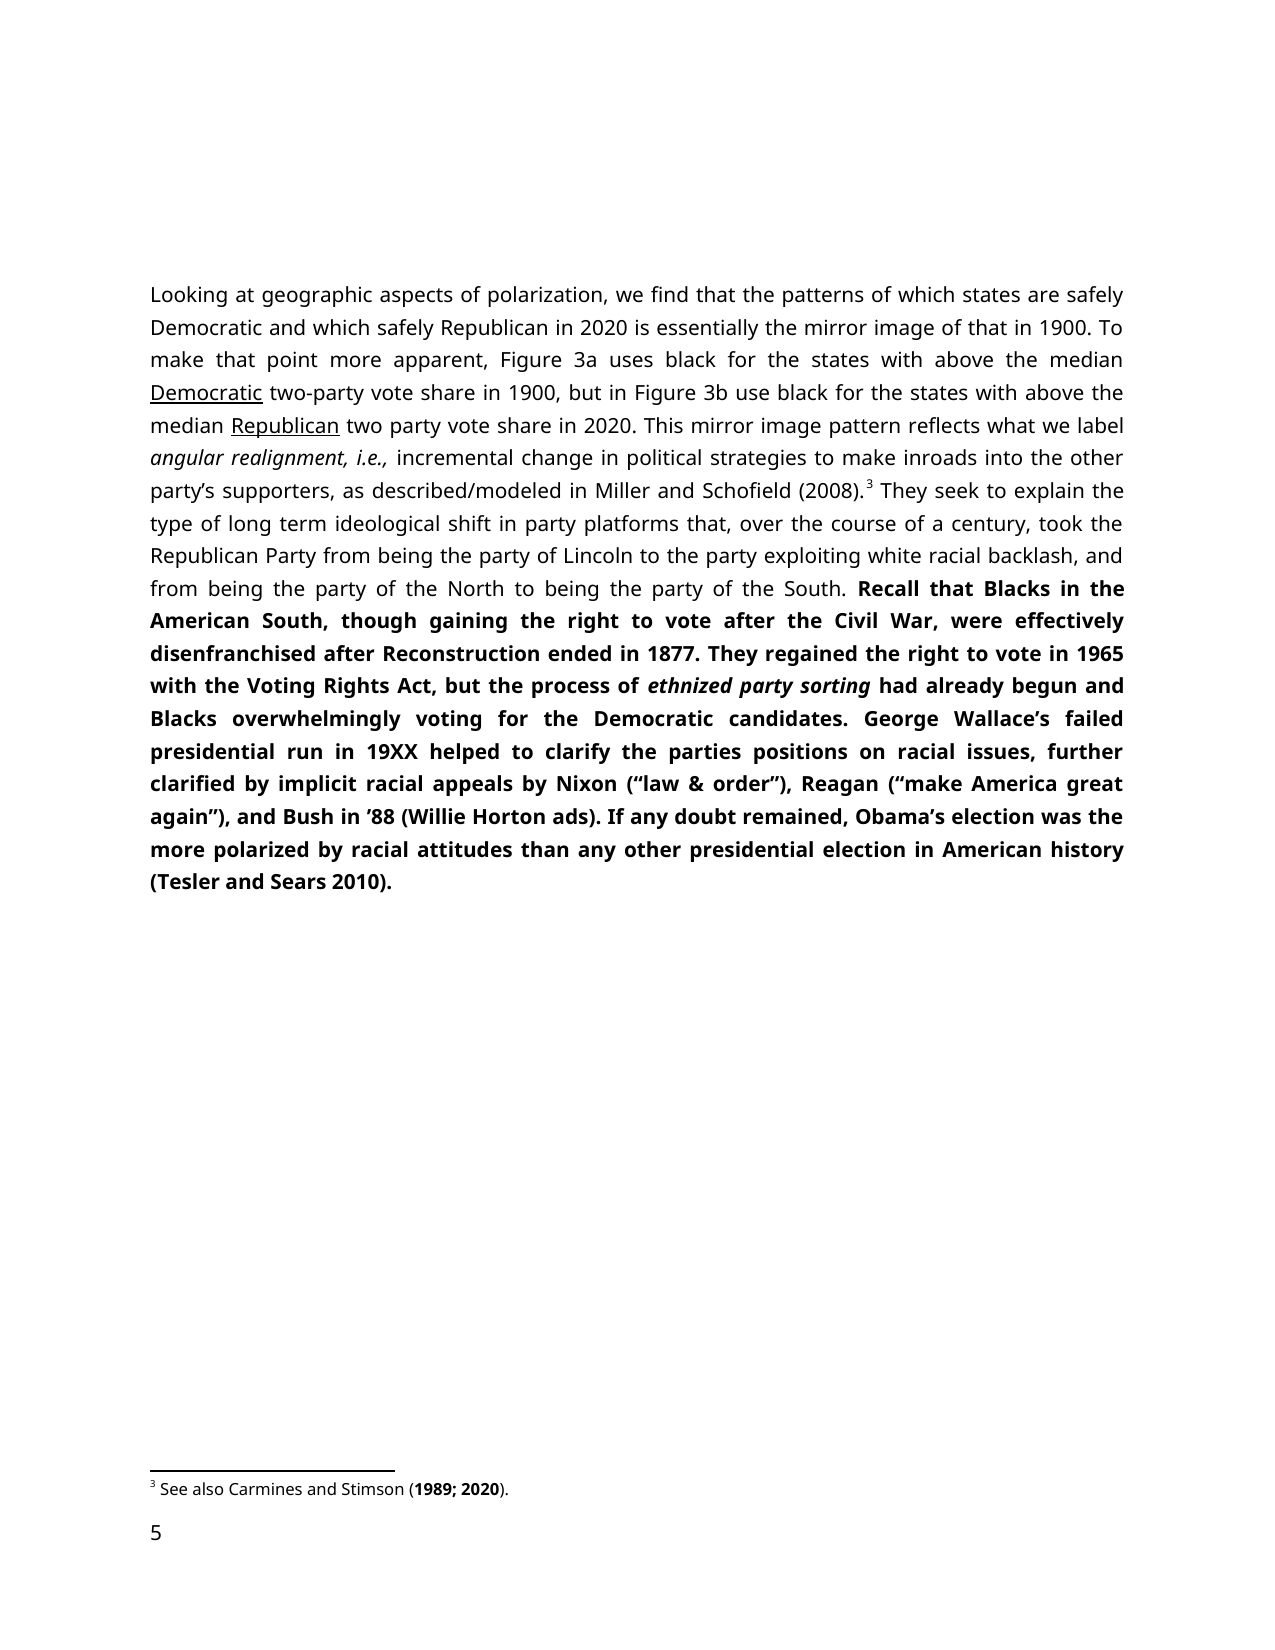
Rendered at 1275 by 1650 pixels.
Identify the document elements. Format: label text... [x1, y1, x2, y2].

text Looking at geographic aspects of polarization, we find that the patterns of which states are safely Democratic and which safely Republican in 2020 is essentially the mirror image of that in 1900. To make that point more apparent, Figure 3a uses black for the states with above the median Democratic two-party vote share in 1900, but in Figure 3b use black for the states with above the median Republican two party vote share in 2020. This mirror image pattern reflects what we label angular realignment, i.e., incremental change in political strategies to make inroads into the other party’s supporters, as described/modeled in Miller and Schofield (2008). They seek to explain the type of long term ideological shift in party platforms that, over the course of a century, took the Republican Party from being the party of Lincoln to the party exploiting white racial backlash, and from being the party of the North to being the party of the South. Recall that Blacks in the American South, though gaining the right to vote after the Civil War, were effectively disenfranchised after Reconstruction ended in 1877. They regained the right to vote in 1965 with the Voting Rights Act, but the process of ethnized party sorting had already begun and Blacks overwhelmingly voting for the Democratic candidates. George Wallace’s failed presidential run in 19XX helped to clarify the parties positions on racial issues, further clarified by implicit racial appeals by Nixon (“law & order”), Reagan (“make America great again”), and Bush in ’88 (Willie Horton ads). If any doubt remained, Obama’s election was the more polarized by racial attitudes than any other presidential election in American history (Tesler and Sears 2010). [150, 280, 1125, 896]
